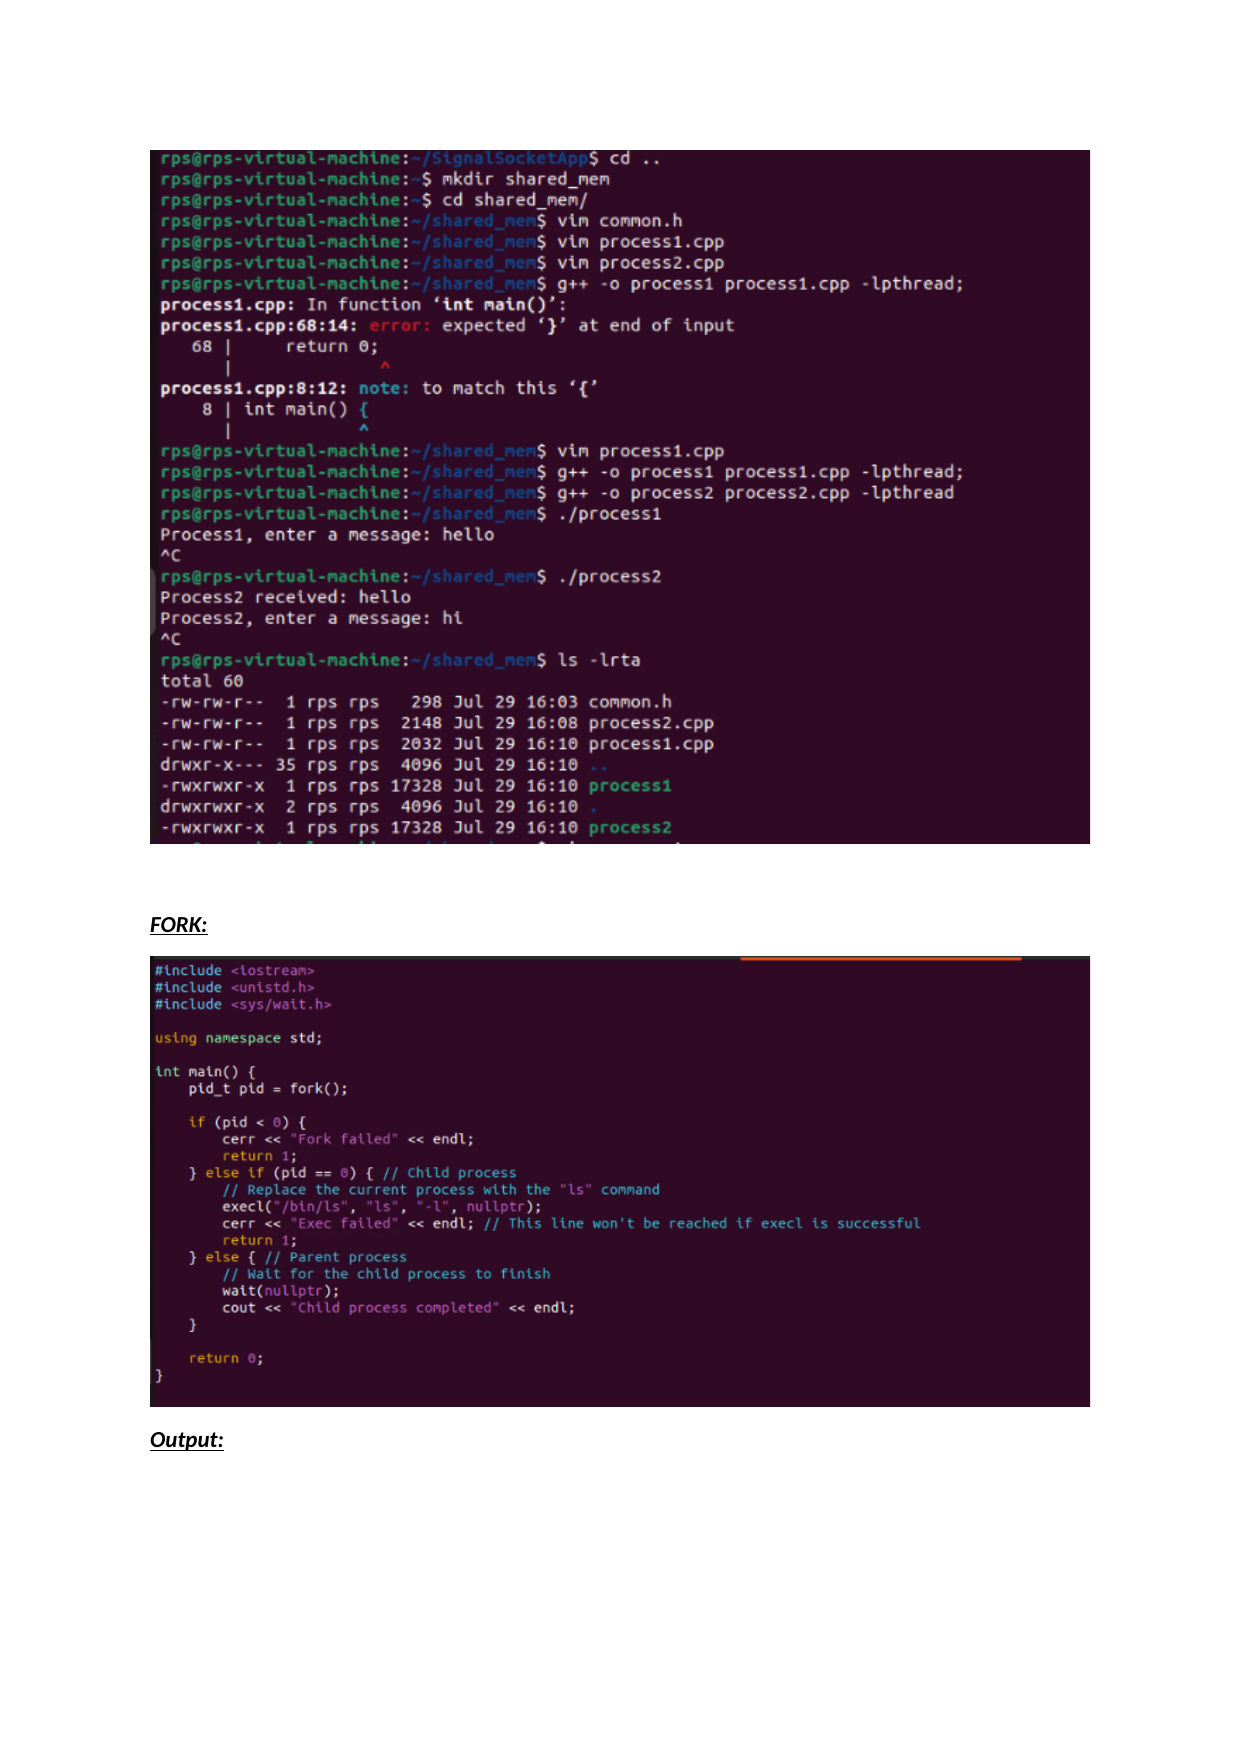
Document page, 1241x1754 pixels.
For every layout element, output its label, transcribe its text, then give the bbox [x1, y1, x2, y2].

picture [150, 956, 1091, 1407]
text Output: [150, 1426, 1090, 1454]
text FORK: [150, 910, 1090, 938]
picture [150, 150, 1091, 844]
